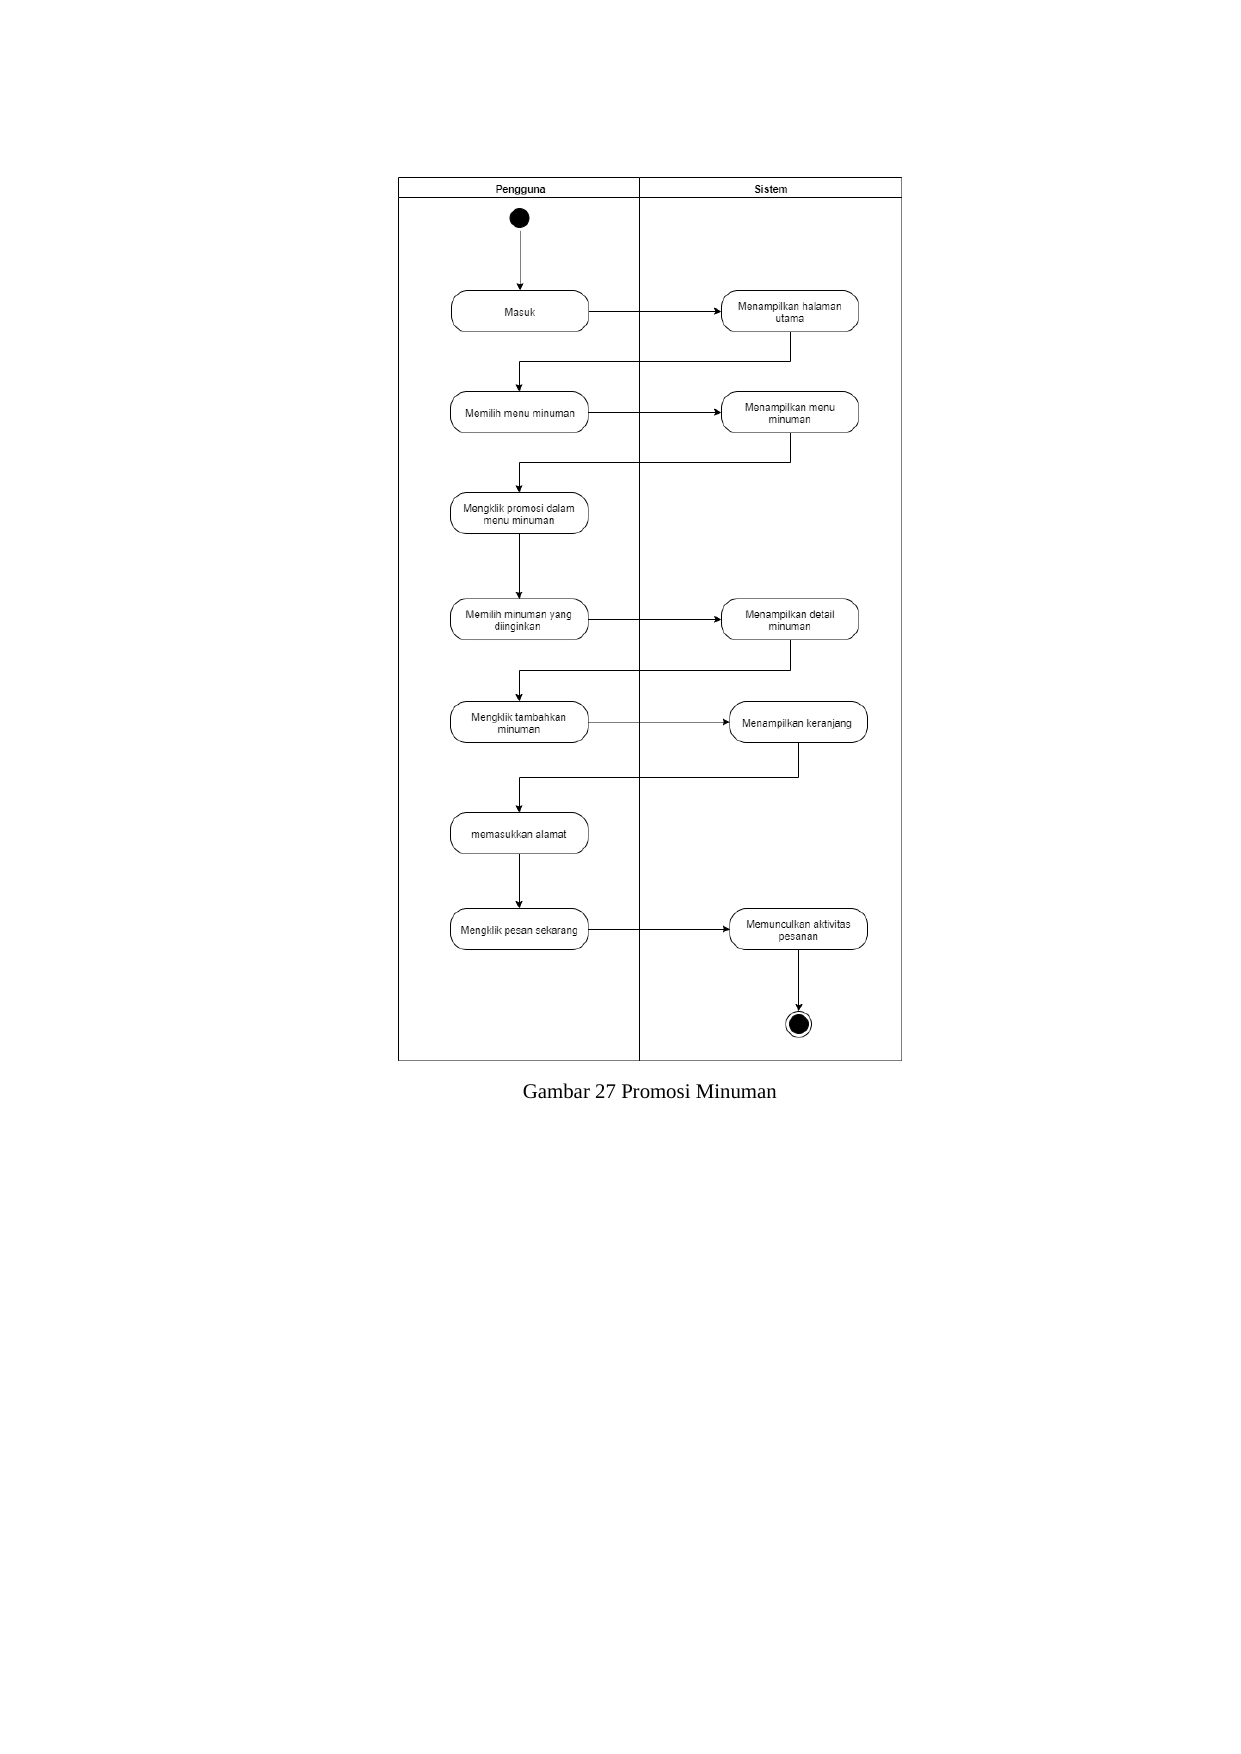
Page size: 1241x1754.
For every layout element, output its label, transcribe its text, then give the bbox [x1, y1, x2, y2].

text Gambar 27 Promosi Minuman [236, 1079, 1063, 1103]
picture [398, 177, 902, 1061]
